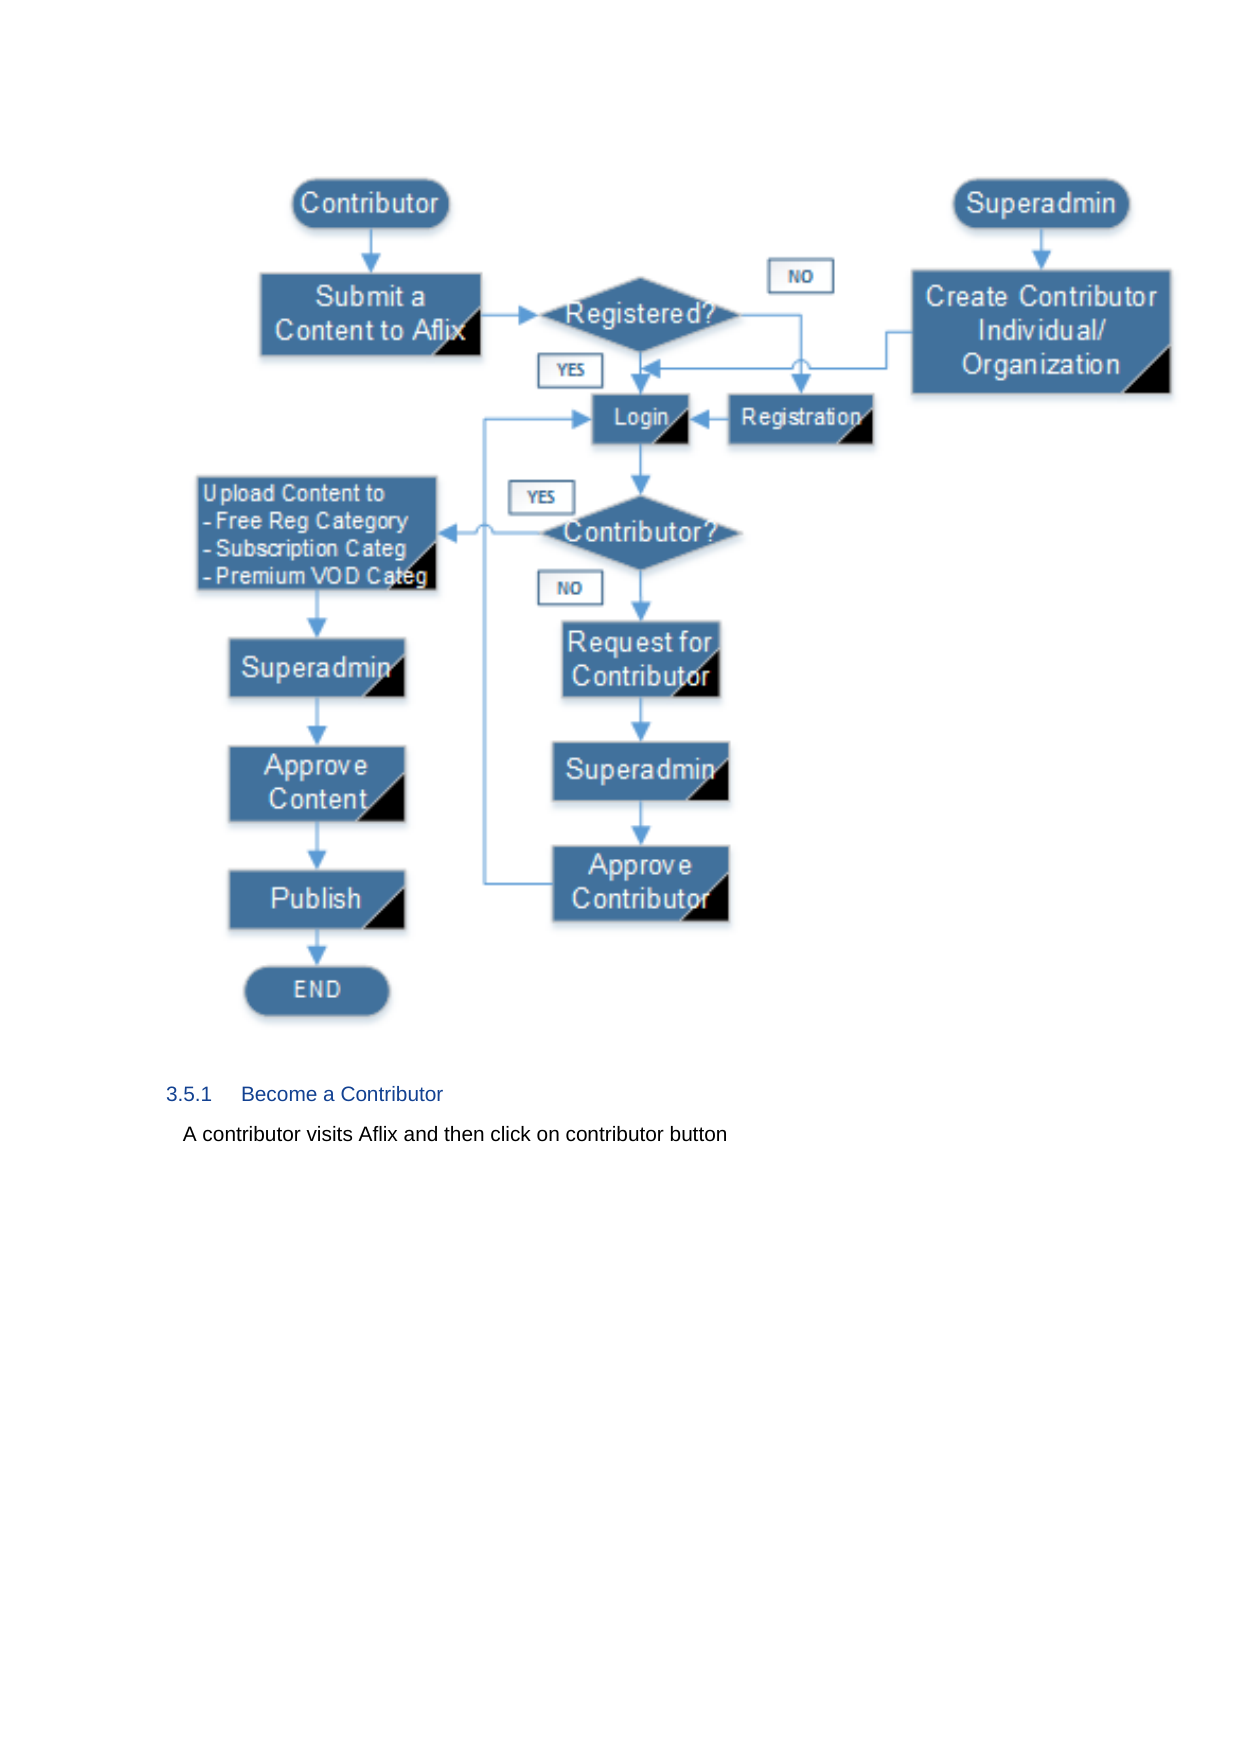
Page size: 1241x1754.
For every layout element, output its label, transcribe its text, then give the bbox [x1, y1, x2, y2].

text A contributor visits Aflix and then click on contributor button [183, 1122, 1122, 1146]
picture [182, 173, 1191, 1034]
subtitle Become a Contributor [166, 1082, 1122, 1106]
